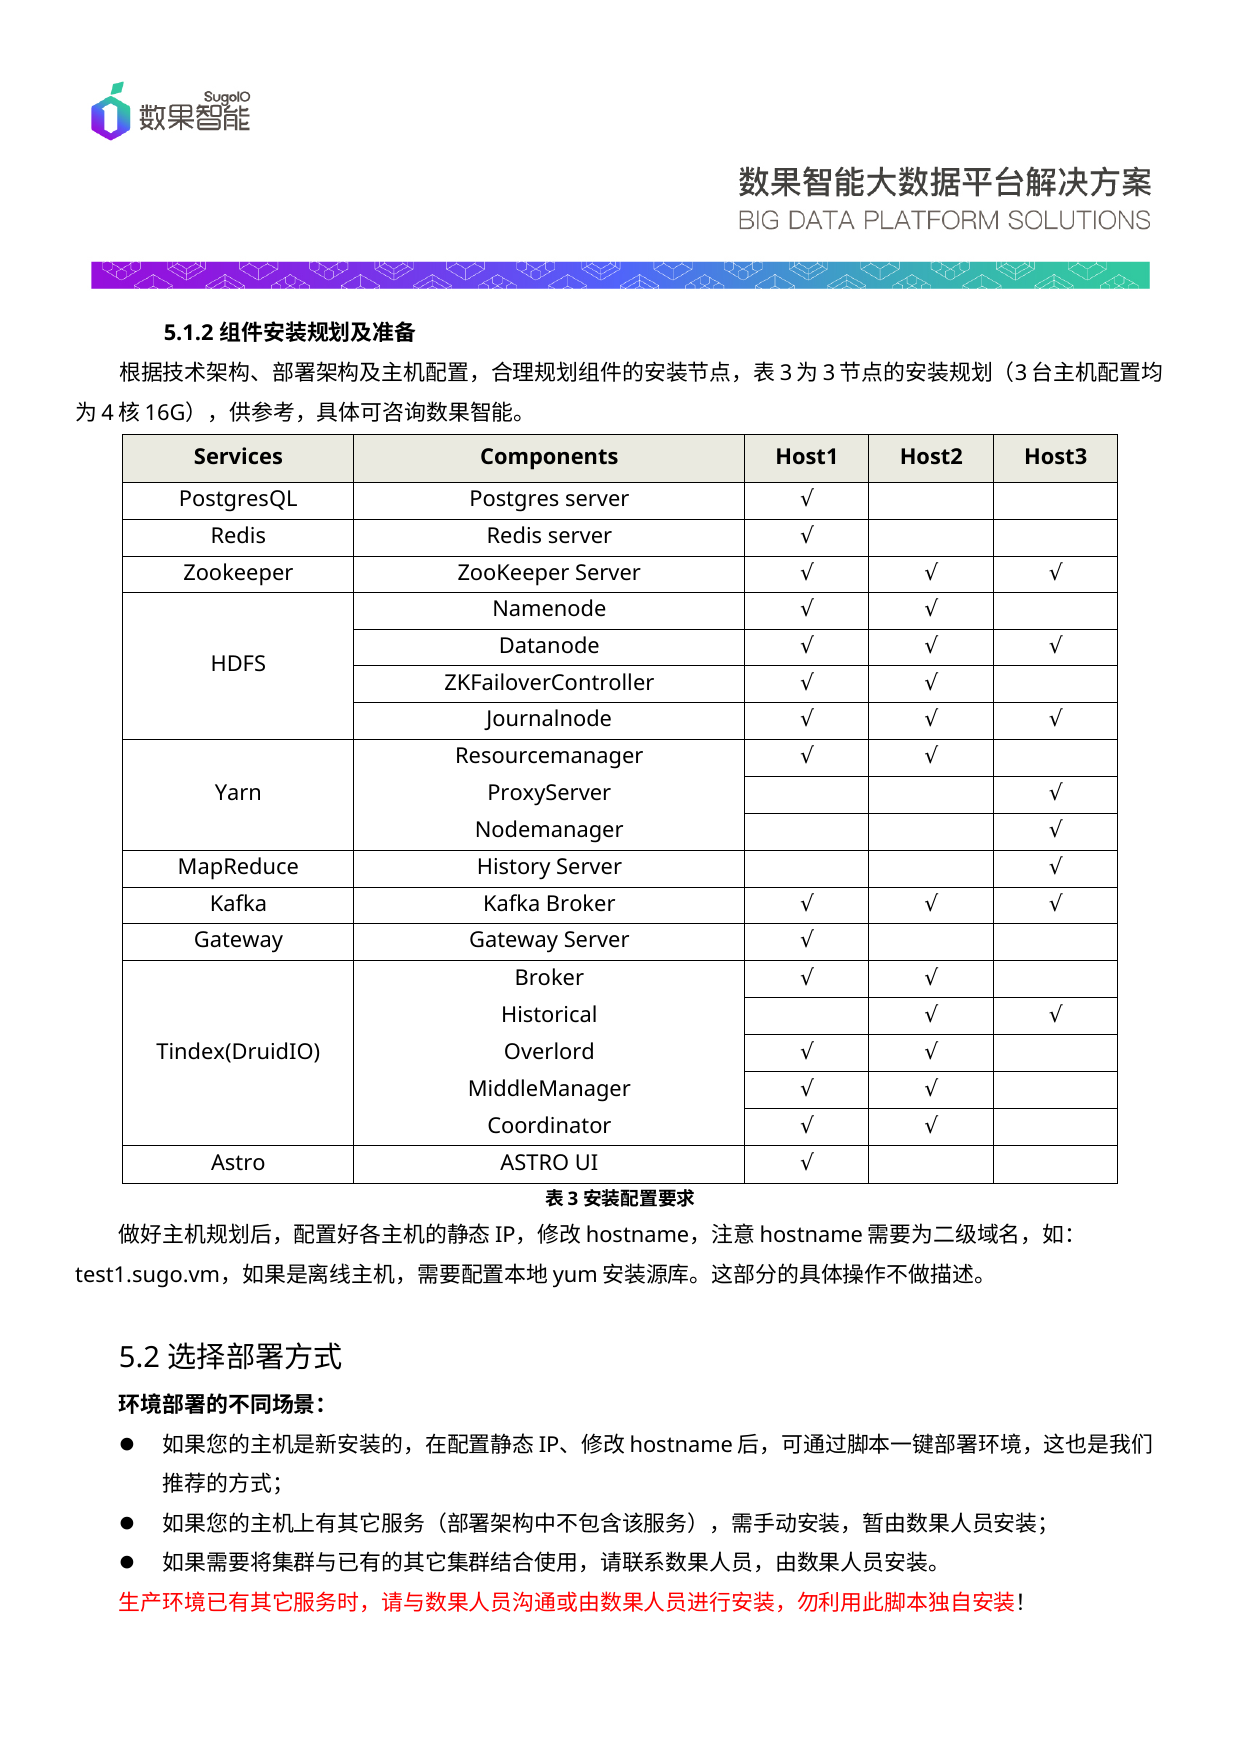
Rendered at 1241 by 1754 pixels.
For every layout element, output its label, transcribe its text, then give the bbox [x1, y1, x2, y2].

table_cell Redis server [354, 520, 744, 556]
text 5.1.2 组件安装规划及准备 [75, 315, 1165, 347]
table_cell √ [869, 740, 993, 776]
table_cell √ [994, 814, 1117, 850]
table_cell √ [994, 557, 1117, 592]
list 如果您的主机上有其它服务（部署架构中不包含该服务），需手动安装，暂由数果人员安装； [119, 1506, 1165, 1537]
table_cell Datanode [354, 630, 744, 665]
text 5.2 选择部署方式 [75, 1334, 1165, 1376]
table_cell √ [994, 777, 1117, 813]
table_cell Postgres server [354, 483, 744, 519]
table_cell √ [869, 961, 993, 997]
table_cell Zookeeper [123, 557, 353, 592]
table_cell [869, 851, 993, 887]
table_cell [745, 814, 868, 850]
table_cell [994, 924, 1117, 960]
table_header Components [354, 435, 744, 482]
table_cell √ [869, 888, 993, 923]
list 如果需要将集群与已有的其它集群结合使用，请联系数果人员，由数果人员安装。 [119, 1545, 1165, 1577]
table_cell √ [994, 851, 1117, 887]
table_cell √ [745, 1035, 868, 1071]
table_cell [745, 777, 868, 813]
table_cell √ [745, 483, 868, 519]
table_cell √ [745, 924, 868, 960]
table_cell Astro [123, 1146, 353, 1182]
table_cell [994, 1109, 1117, 1145]
table_cell Gateway Server [354, 924, 744, 960]
table_cell √ [869, 666, 993, 702]
table_cell [994, 593, 1117, 629]
table_cell √ [869, 1072, 993, 1108]
text 根据技术架构、部署架构及主机配置，合理规划组件的安装节点，表3为3节点的安装规划（3台主机配置均为4核16G），供参考，具体可咨询数果智能。 [75, 355, 1165, 426]
table_cell [994, 1072, 1117, 1108]
table_cell [994, 740, 1117, 776]
table_cell [869, 777, 993, 813]
table_cell HDFS [123, 593, 353, 738]
picture [75, 75, 1166, 302]
table_cell Yarn [123, 740, 353, 850]
table_cell √ [745, 703, 868, 738]
table_cell √ [869, 703, 993, 738]
table_cell √ [869, 1109, 993, 1145]
table_cell Coordinator [354, 1108, 744, 1145]
table_header Host1 [745, 435, 868, 482]
table_header Host3 [994, 435, 1117, 482]
table_cell Nodemanager [354, 813, 744, 850]
table_cell √ [745, 520, 868, 556]
table_cell √ [994, 998, 1117, 1034]
table_cell Broker [354, 961, 744, 997]
table_cell [869, 520, 993, 556]
table_cell ZKFailoverController [354, 666, 744, 702]
table_cell [994, 483, 1117, 519]
table_cell √ [994, 630, 1117, 665]
table_cell ZooKeeper Server [354, 557, 744, 592]
table_cell √ [745, 961, 868, 997]
table_cell Journalnode [354, 703, 744, 738]
table_cell √ [745, 1109, 868, 1145]
table_cell [869, 1146, 993, 1182]
table_header Services [123, 435, 353, 482]
table_cell [994, 961, 1117, 997]
table_cell Redis [123, 520, 353, 556]
table_cell √ [869, 557, 993, 592]
text 环境部署的不同场景： [75, 1387, 1165, 1419]
table_cell Kafka Broker [354, 888, 744, 923]
table_cell Resourcemanager [354, 740, 744, 776]
table_cell [745, 998, 868, 1034]
table_cell √ [745, 630, 868, 665]
table_cell ProxyServer [354, 776, 744, 813]
table_cell [869, 814, 993, 850]
table_cell √ [869, 593, 993, 629]
table_cell √ [869, 630, 993, 665]
table_header Host2 [869, 435, 993, 482]
table_cell Namenode [354, 593, 744, 629]
text 生产环境已有其它服务时，请与数果人员沟通或由数果人员进行安装，勿利用此脚本独自安装！ [75, 1585, 1165, 1617]
text 表3 安装配置要求 [75, 1183, 1165, 1211]
table_cell √ [745, 666, 868, 702]
table_cell √ [994, 703, 1117, 738]
table_cell [994, 1035, 1117, 1071]
table_cell √ [745, 1072, 868, 1108]
table_cell MapReduce [123, 851, 353, 887]
table_cell √ [745, 888, 868, 923]
list 如果您的主机是新安装的，在配置静态IP、修改hostname后，可通过脚本一键部署环境，这也是我们推荐的方式； [119, 1427, 1165, 1498]
table_cell [994, 666, 1117, 702]
table_cell Gateway [123, 924, 353, 960]
table_cell Kafka [123, 888, 353, 923]
text 做好主机规划后，配置好各主机的静态IP，修改hostname，注意hostname需要为二级域名，如：test1.sugo.vm，如果是离线主机，需要配置本地yum安装源库。这部分的具体操作不做描述。 [75, 1217, 1165, 1289]
table_cell √ [745, 557, 868, 592]
table_cell √ [994, 888, 1117, 923]
table_cell [745, 851, 868, 887]
table_cell [994, 520, 1117, 556]
table_cell MiddleManager [354, 1071, 744, 1108]
table_cell √ [869, 1035, 993, 1071]
table_cell √ [869, 998, 993, 1034]
table_cell ASTRO UI [354, 1146, 744, 1182]
table_cell √ [745, 593, 868, 629]
table_cell [869, 483, 993, 519]
table_cell History Server [354, 851, 744, 887]
table_cell [869, 924, 993, 960]
table_cell Historical [354, 997, 744, 1034]
table_cell [994, 1146, 1117, 1182]
table_cell PostgresQL [123, 483, 353, 519]
table_cell √ [745, 1146, 868, 1182]
table_cell Overlord [354, 1034, 744, 1071]
table_cell Tindex(DruidIO) [123, 961, 353, 1145]
table_cell √ [745, 740, 868, 776]
